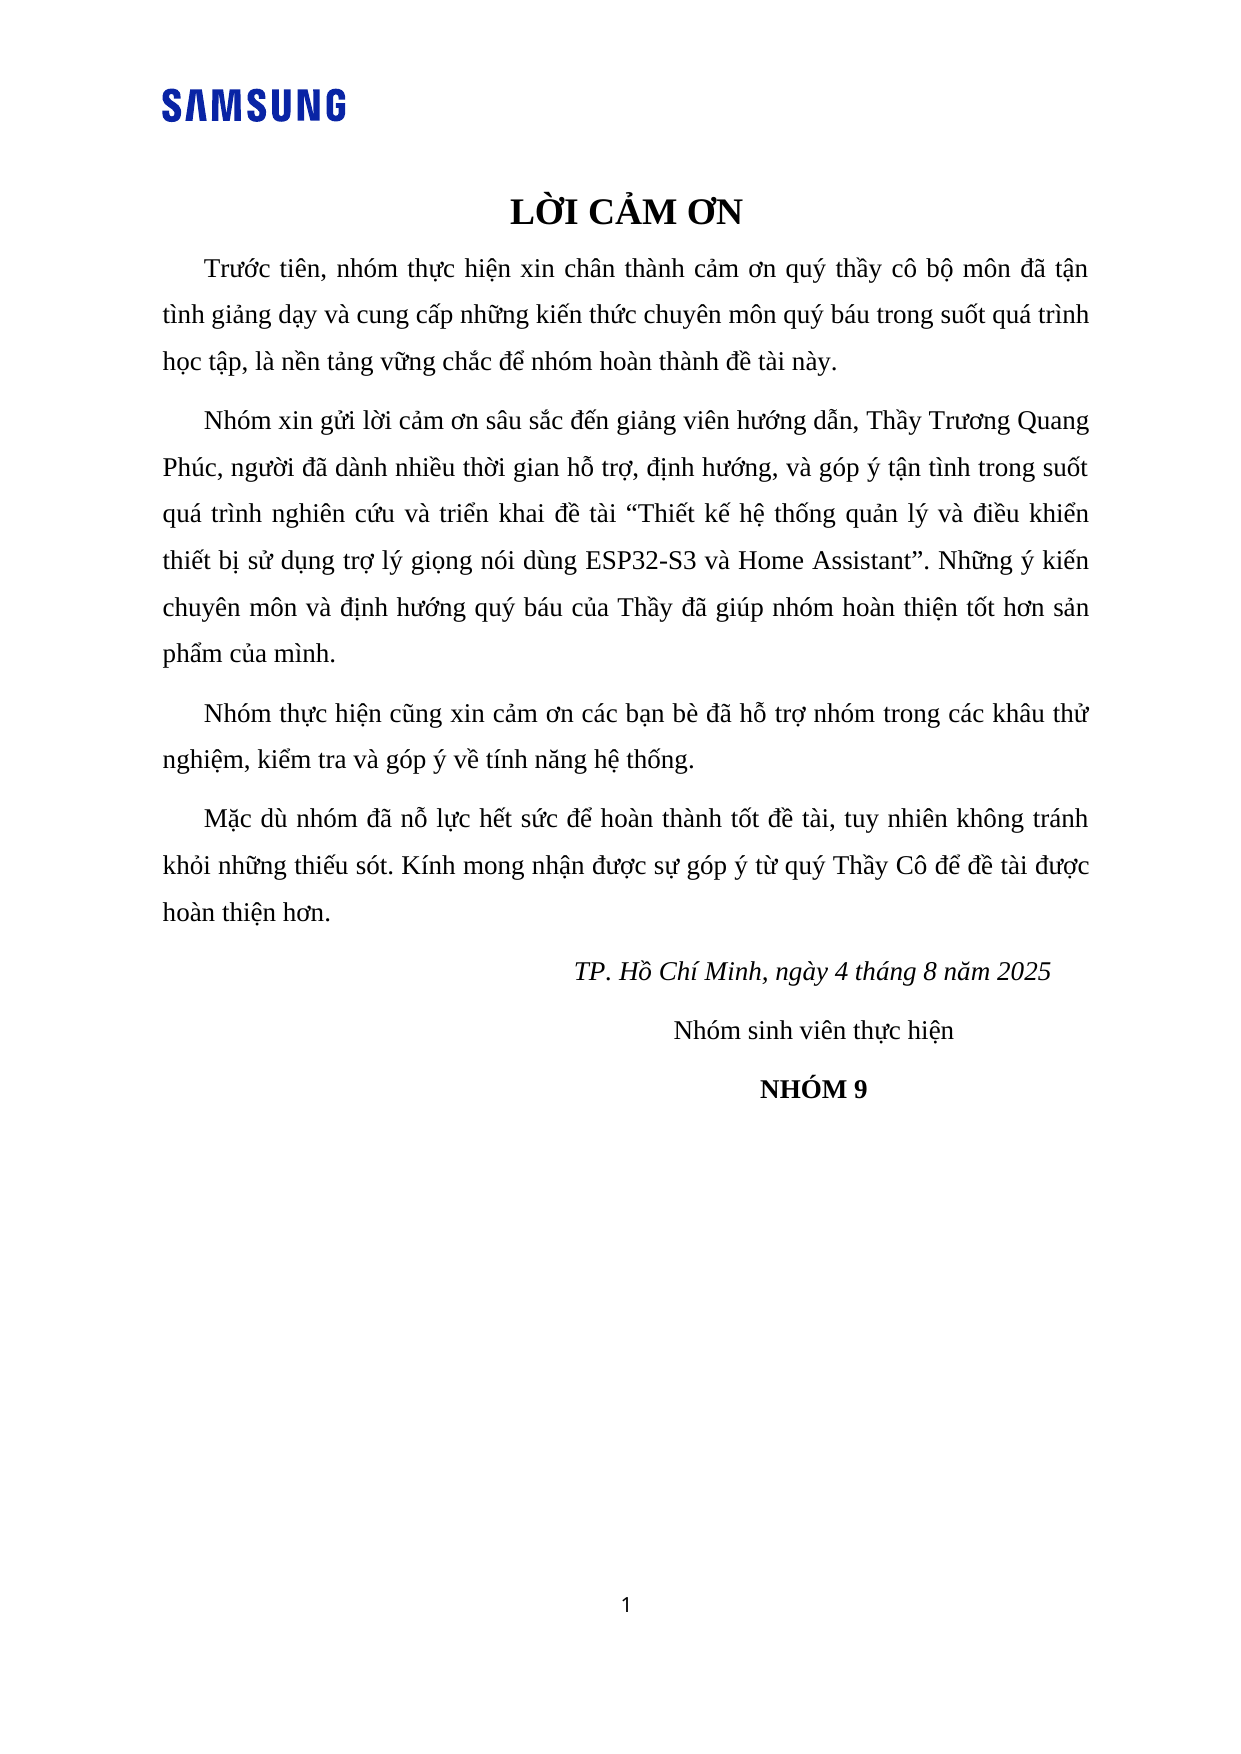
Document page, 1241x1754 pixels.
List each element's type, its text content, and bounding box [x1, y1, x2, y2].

text NHÓM 9 [537, 1073, 1090, 1104]
text LỜI CẢM ƠN [162, 190, 1090, 233]
text Mặc dù nhóm đã nỗ lực hết sức để hoàn thành tốt đề tài, tuy nhiên không tránh khỏi những thiếu sót. Kính mong nhận được sự góp ý từ quý Thầy Cô để đề tài được hoàn thiện hơn. [162, 803, 1090, 927]
text Trước tiên, nhóm thực hiện xin chân thành cảm ơn quý thầy cô bộ môn đã tận tình giảng dạy và cung cấp những kiến thức chuyên môn quý báu trong suốt quá trình học tập, là nền tảng vững chắc để nhóm hoàn thành đề tài này. [162, 252, 1090, 376]
text Nhóm xin gửi lời cảm ơn sâu sắc đến giảng viên hướng dẫn, Thầy Trương Quang Phúc, người đã dành nhiều thời gian hỗ trợ, định hướng, và góp ý tận tình trong suốt quá trình nghiên cứu và triển khai đề tài “Thiết kế hệ thống quản lý và điều khiển thiết bị sử dụng trợ lý giọng nói dùng ESP32-S3 và Home Assistant”. Những ý kiến chuyên môn và định hướng quý báu của Thầy đã giúp nhóm hoàn thiện tốt hơn sản phẩm của mình. [162, 404, 1090, 669]
text TP. Hồ Chí Minh, ngày 4 tháng 8 năm 2025 [537, 955, 1090, 986]
text Nhóm sinh viên thực hiện [537, 1014, 1090, 1045]
text Nhóm thực hiện cũng xin cảm ơn các bạn bè đã hỗ trợ nhóm trong các khâu thử nghiệm, kiểm tra và góp ý về tính năng hệ thống. [162, 697, 1090, 774]
